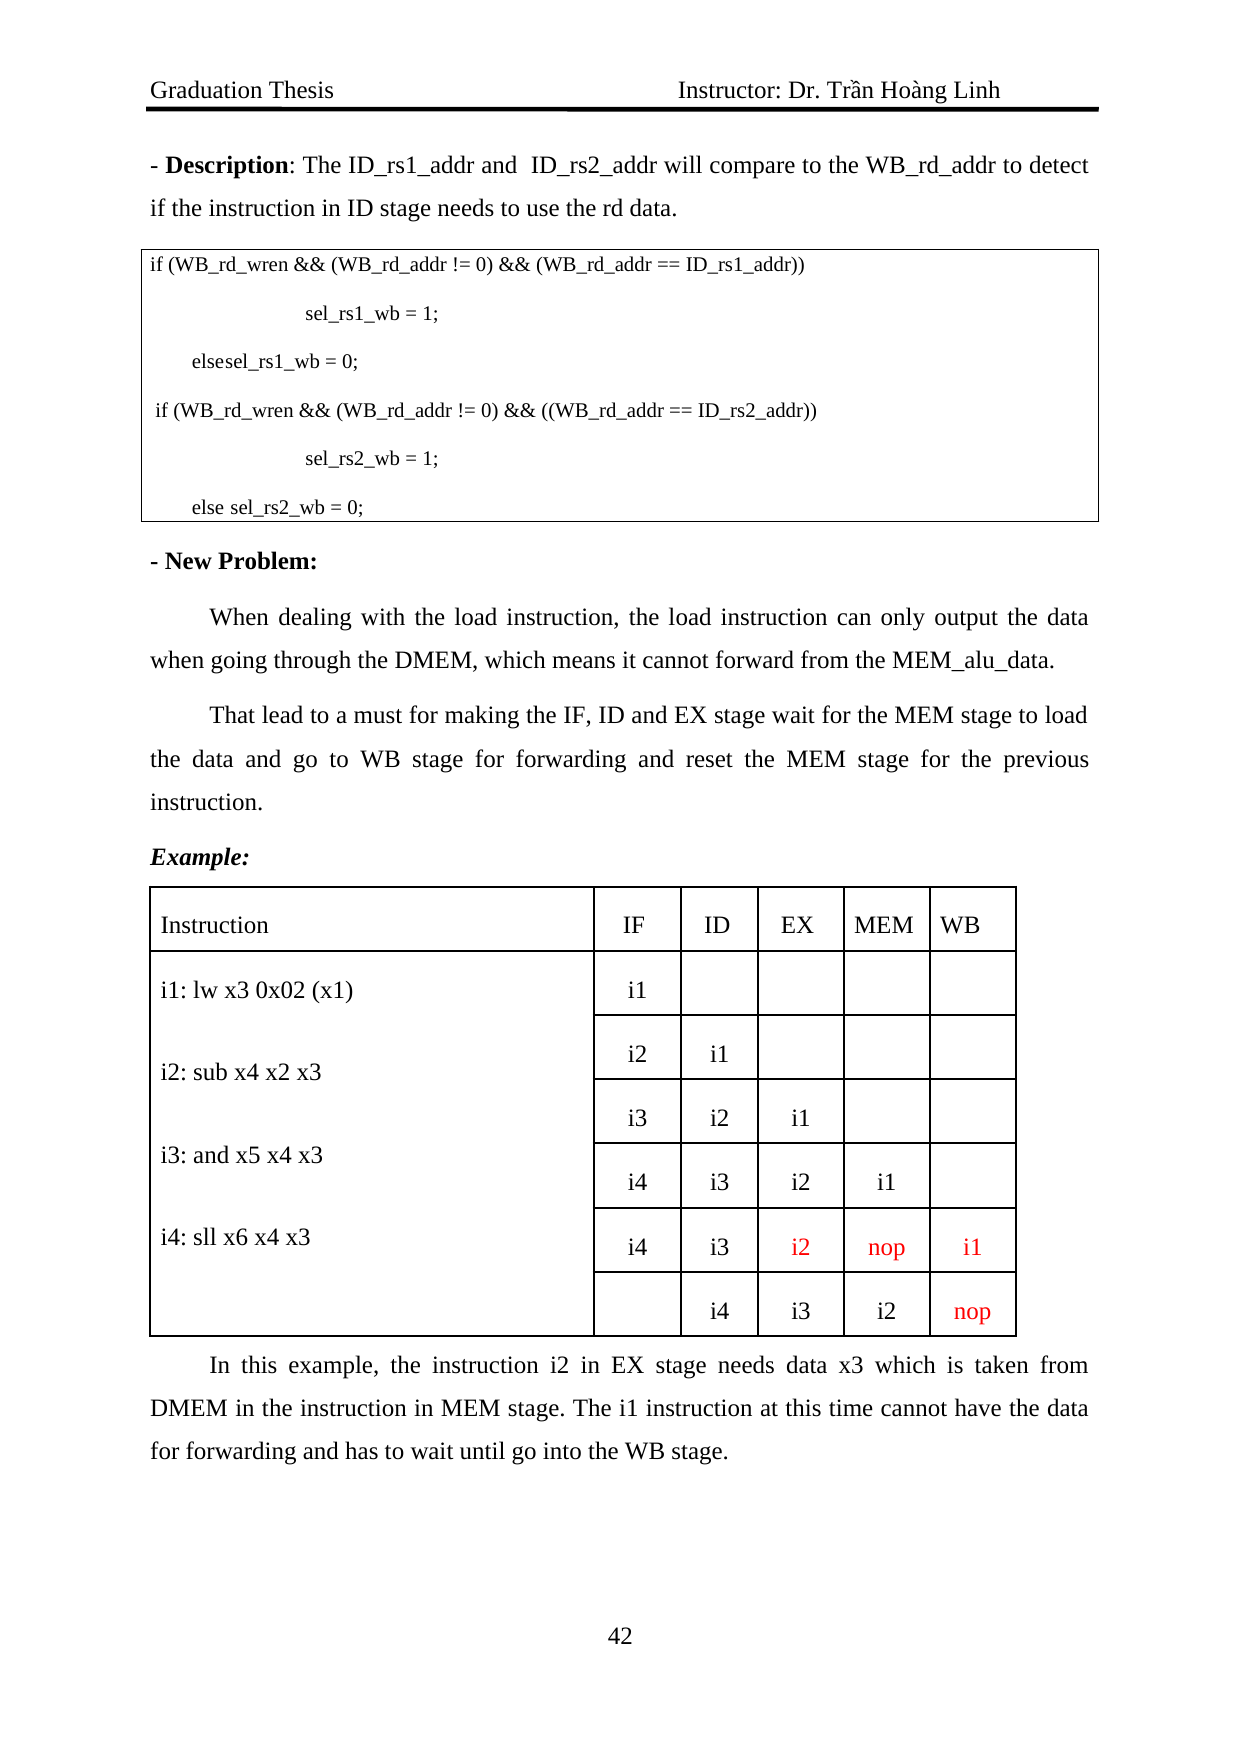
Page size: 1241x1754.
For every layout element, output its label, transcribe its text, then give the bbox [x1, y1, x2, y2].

table_cell nop [931, 1273, 1015, 1335]
text When dealing with the load instruction, the load instruction can only output the data when going through the DMEM, which means it cannot forward from the MEM_alu_data. [150, 602, 1090, 674]
table_cell i1 [759, 1080, 843, 1142]
table_cell i1 [595, 952, 680, 1014]
table_cell [845, 1080, 929, 1142]
table_cell i3 [595, 1080, 680, 1142]
table_cell i2 [682, 1080, 757, 1142]
table_cell i4 [595, 1144, 680, 1207]
table_header ID [682, 888, 757, 950]
table_cell i1 [931, 1209, 1015, 1271]
text else sel_rs1_wb = 0; [142, 346, 1098, 373]
table_cell i4 [595, 1209, 680, 1271]
table_cell [931, 1144, 1015, 1207]
table_cell i4 [682, 1273, 757, 1335]
table_cell nop [845, 1209, 929, 1271]
text if (WB_rd_wren && (WB_rd_addr != 0) && (WB_rd_addr == ID_rs1_addr)) [142, 250, 1098, 276]
text sel_rs1_wb = 1; [142, 297, 1098, 324]
table_cell [931, 952, 1015, 1014]
table_cell [682, 952, 757, 1014]
table_cell i2 [595, 1016, 680, 1078]
table_header EX [759, 888, 843, 950]
text sel_rs2_wb = 1; [142, 443, 1098, 470]
table_cell i1: lw x3 0x02 (x1) i2: sub x4 x2 x3 i3: and x5 x4 x3 i4: sll x6 x4 x3 [151, 952, 593, 1335]
table_header Instruction [151, 888, 593, 950]
table_cell i2 [759, 1144, 843, 1207]
text - Description: The ID_rs1_addr and ID_rs2_addr will compare to the WB_rd_addr to detect if the instruction in ID stage needs to use the rd data. [150, 150, 1090, 222]
table_cell i3 [682, 1144, 757, 1207]
table_cell i1 [845, 1144, 929, 1207]
text In this example, the instruction i2 in EX stage needs data x3 which is taken from DMEM in the instruction in MEM stage. The i1 instruction at this time cannot have the data for forwarding and has to wait until go into the WB stage. [150, 1350, 1090, 1465]
table_cell i2 [845, 1273, 929, 1335]
text - New Problem: [150, 546, 1090, 575]
table_header MEM [845, 888, 929, 950]
table_cell i3 [682, 1209, 757, 1271]
table_cell [845, 952, 929, 1014]
table_cell [759, 1016, 843, 1078]
table_header IF [595, 888, 680, 950]
table_cell [931, 1016, 1015, 1078]
table_header WB [931, 888, 1015, 950]
table_cell i2 [759, 1209, 843, 1271]
table_cell [759, 952, 843, 1014]
table_cell [931, 1080, 1015, 1142]
table_cell i1 [682, 1016, 757, 1078]
text else sel_rs2_wb = 0; [142, 491, 1098, 521]
text if (WB_rd_wren && (WB_rd_addr != 0) && ((WB_rd_addr == ID_rs2_addr)) [142, 394, 1098, 422]
table_cell [845, 1016, 929, 1078]
table_cell [595, 1273, 680, 1335]
text Example: [150, 842, 1090, 871]
table_cell i3 [759, 1273, 843, 1335]
text That lead to a must for making the IF, ID and EX stage wait for the MEM stage to load the data and go to WB stage for forwarding and reset the MEM stage for the previous instruction. [150, 701, 1090, 816]
